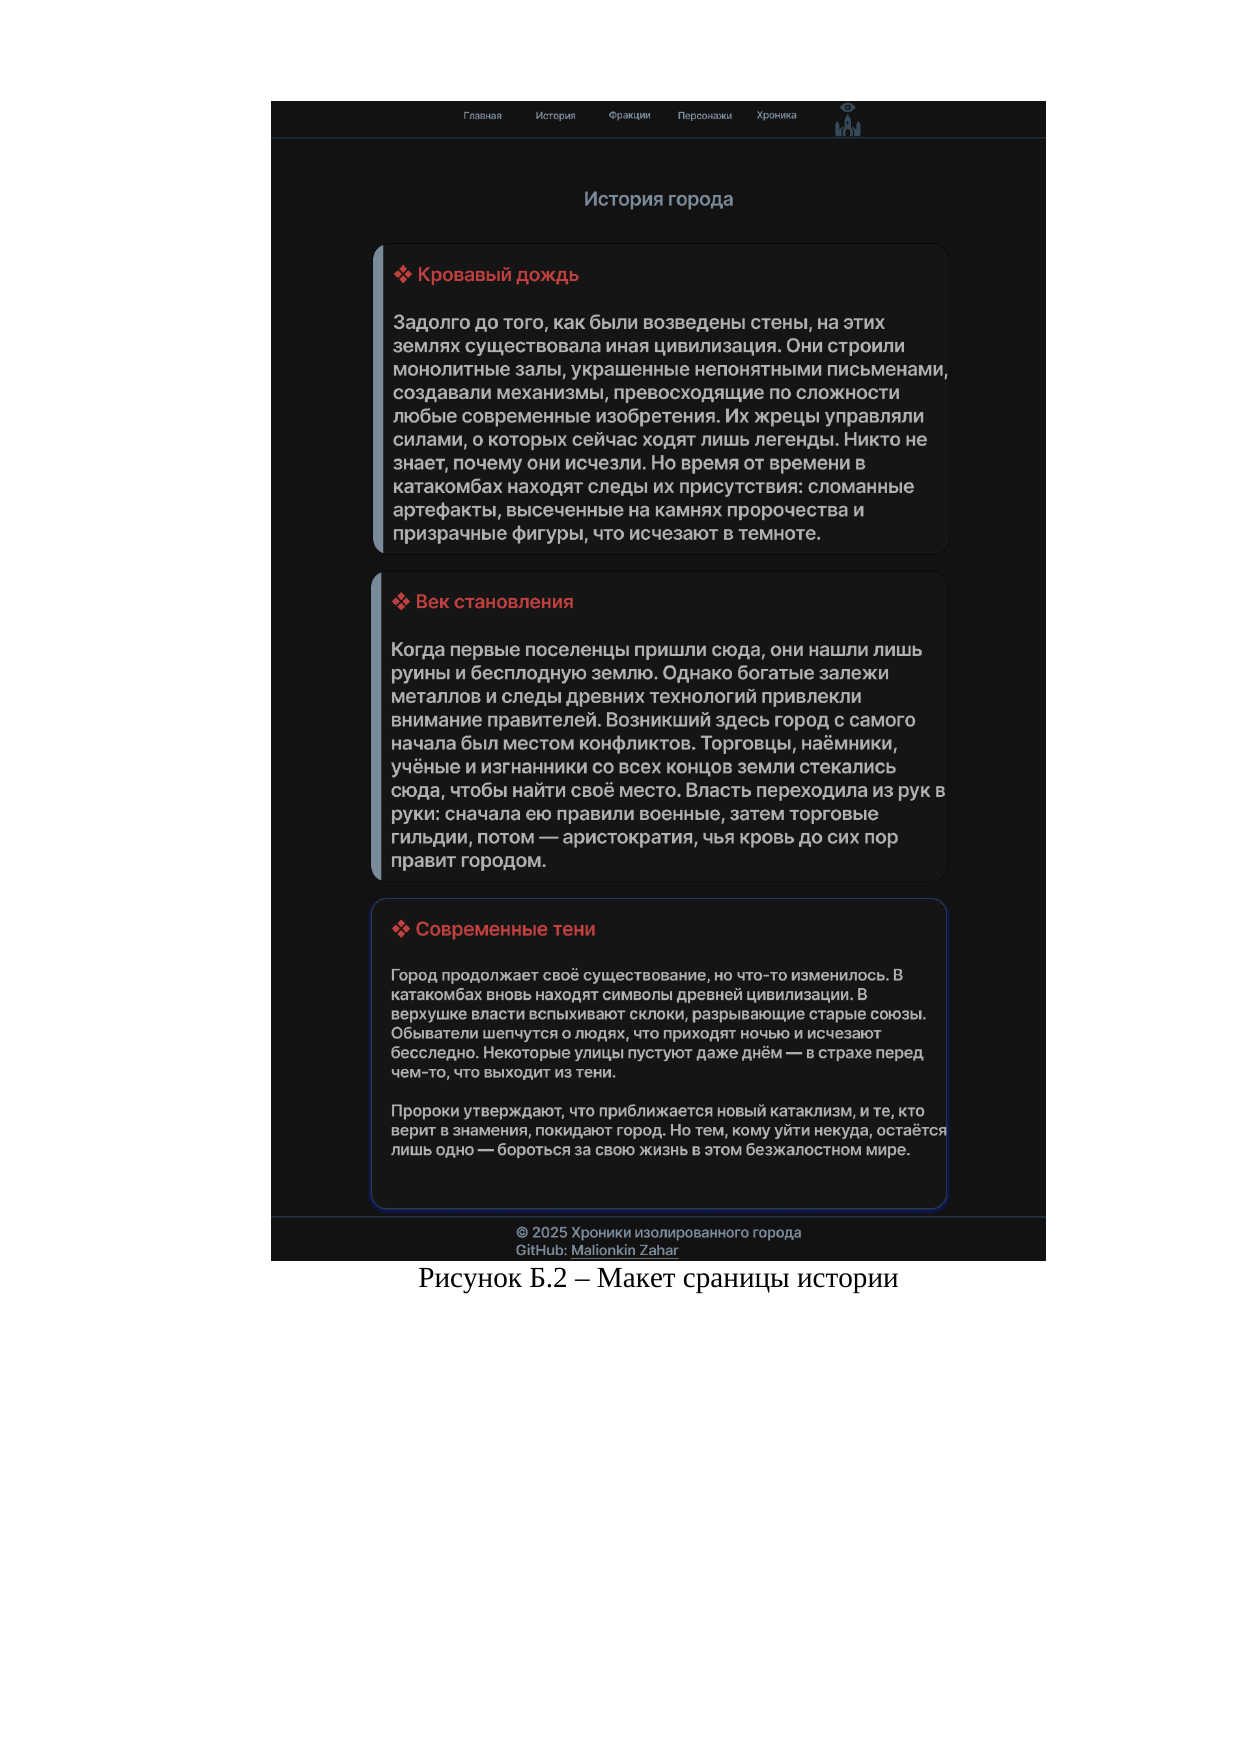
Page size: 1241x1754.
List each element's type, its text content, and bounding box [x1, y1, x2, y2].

text Рисунок Б.2 – Макет сраницы истории [136, 1261, 1181, 1294]
picture [271, 101, 1046, 1261]
